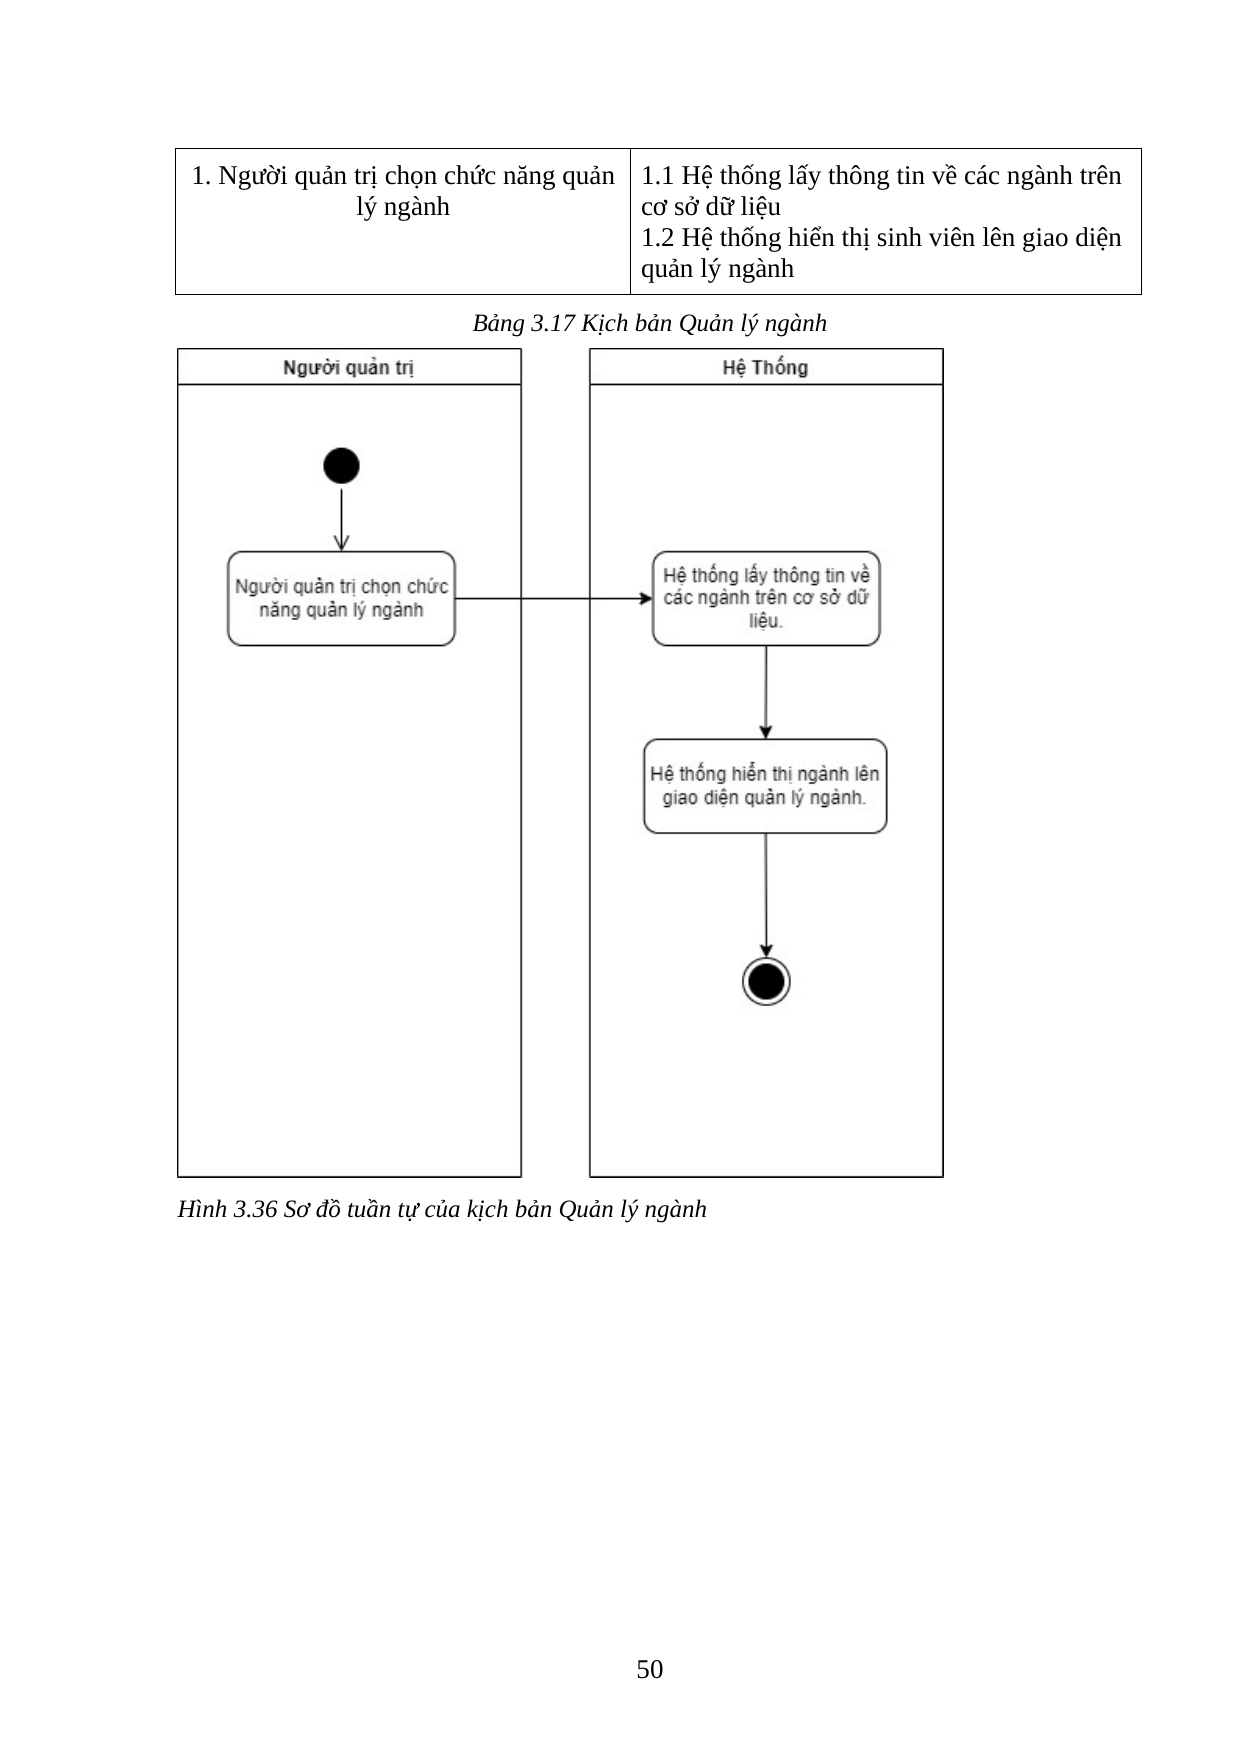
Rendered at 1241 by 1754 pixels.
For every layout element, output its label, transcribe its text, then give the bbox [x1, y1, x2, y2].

table_cell 1.1 Hệ thống lấy thông tin về các ngành trên cơ sở dữ liệu 1.2 Hệ thống hiển thị sinh viên lên giao diện quản lý ngành [631, 149, 1141, 294]
table_cell 1. Người quản trị chọn chức năng quản lý ngành [176, 149, 630, 294]
picture [177, 348, 944, 1178]
